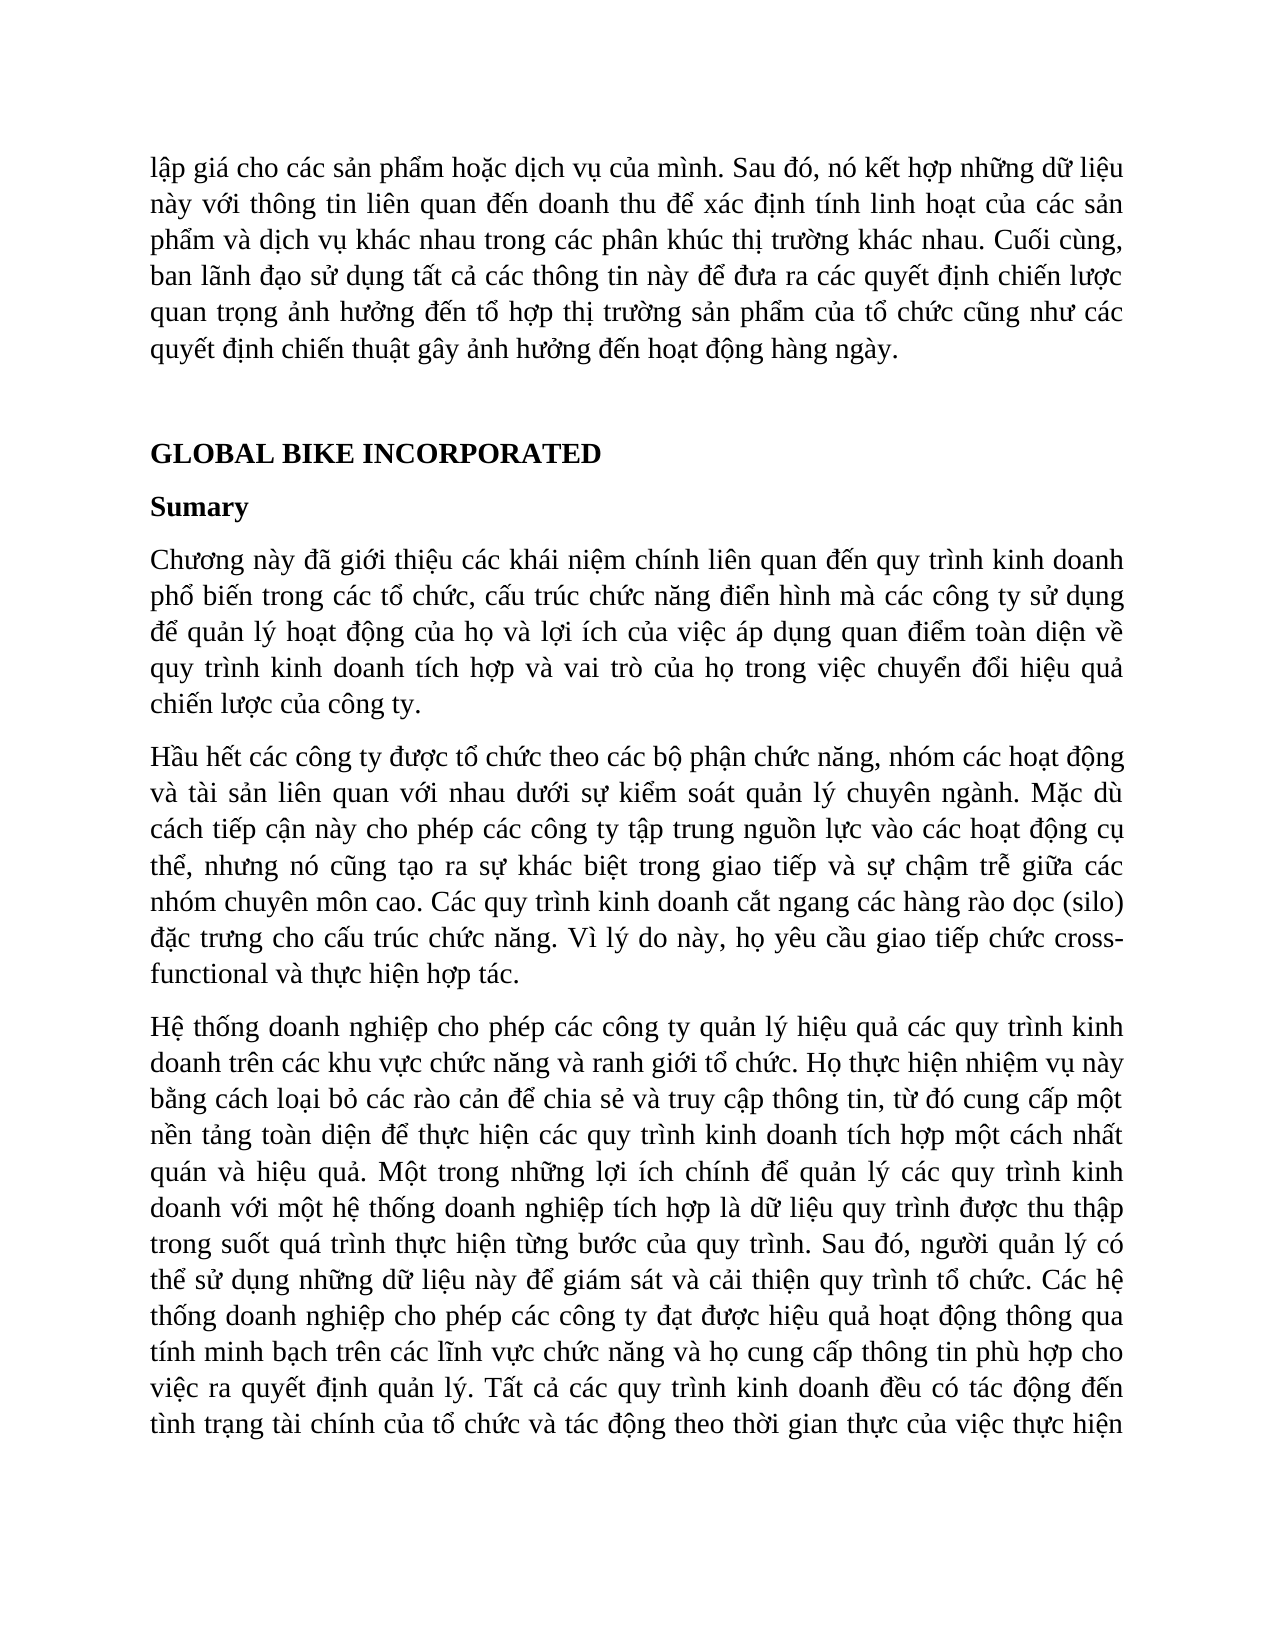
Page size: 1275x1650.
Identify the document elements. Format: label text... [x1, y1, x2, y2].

text Hầu hết các công ty được tổ chức theo các bộ phận chức năng, nhóm các hoạt động và tài sản liên quan với nhau dưới sự kiểm soát quản lý chuyên ngành. Mặc dù cách tiếp cận này cho phép các công ty tập trung nguồn lực vào các hoạt động cụ thể, nhưng nó cũng tạo ra sự khác biệt trong giao tiếp và sự chậm trễ giữa các nhóm chuyên môn cao. Các quy trình kinh doanh cắt ngang các hàng rào dọc (silo) đặc trưng cho cấu trúc chức năng. Vì lý do này, họ yêu cầu giao tiếp chức cross-functional và thực hiện hợp tác. [150, 739, 1125, 990]
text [150, 150, 1125, 364]
text Sumary [150, 489, 1125, 523]
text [150, 1009, 1125, 1440]
text GLOBAL BIKE INCORPORATED [150, 436, 1125, 470]
text Chương này đã giới thiệu các khái niệm chính liên quan đến quy trình kinh doanh phổ biến trong các tổ chức, cấu trúc chức năng điển hình mà các công ty sử dụng để quản lý hoạt động của họ và lợi ích của việc áp dụng quan điểm toàn diện về quy trình kinh doanh tích hợp và vai trò của họ trong việc chuyển đổi hiệu quả chiến lược của công ty. [150, 542, 1125, 720]
